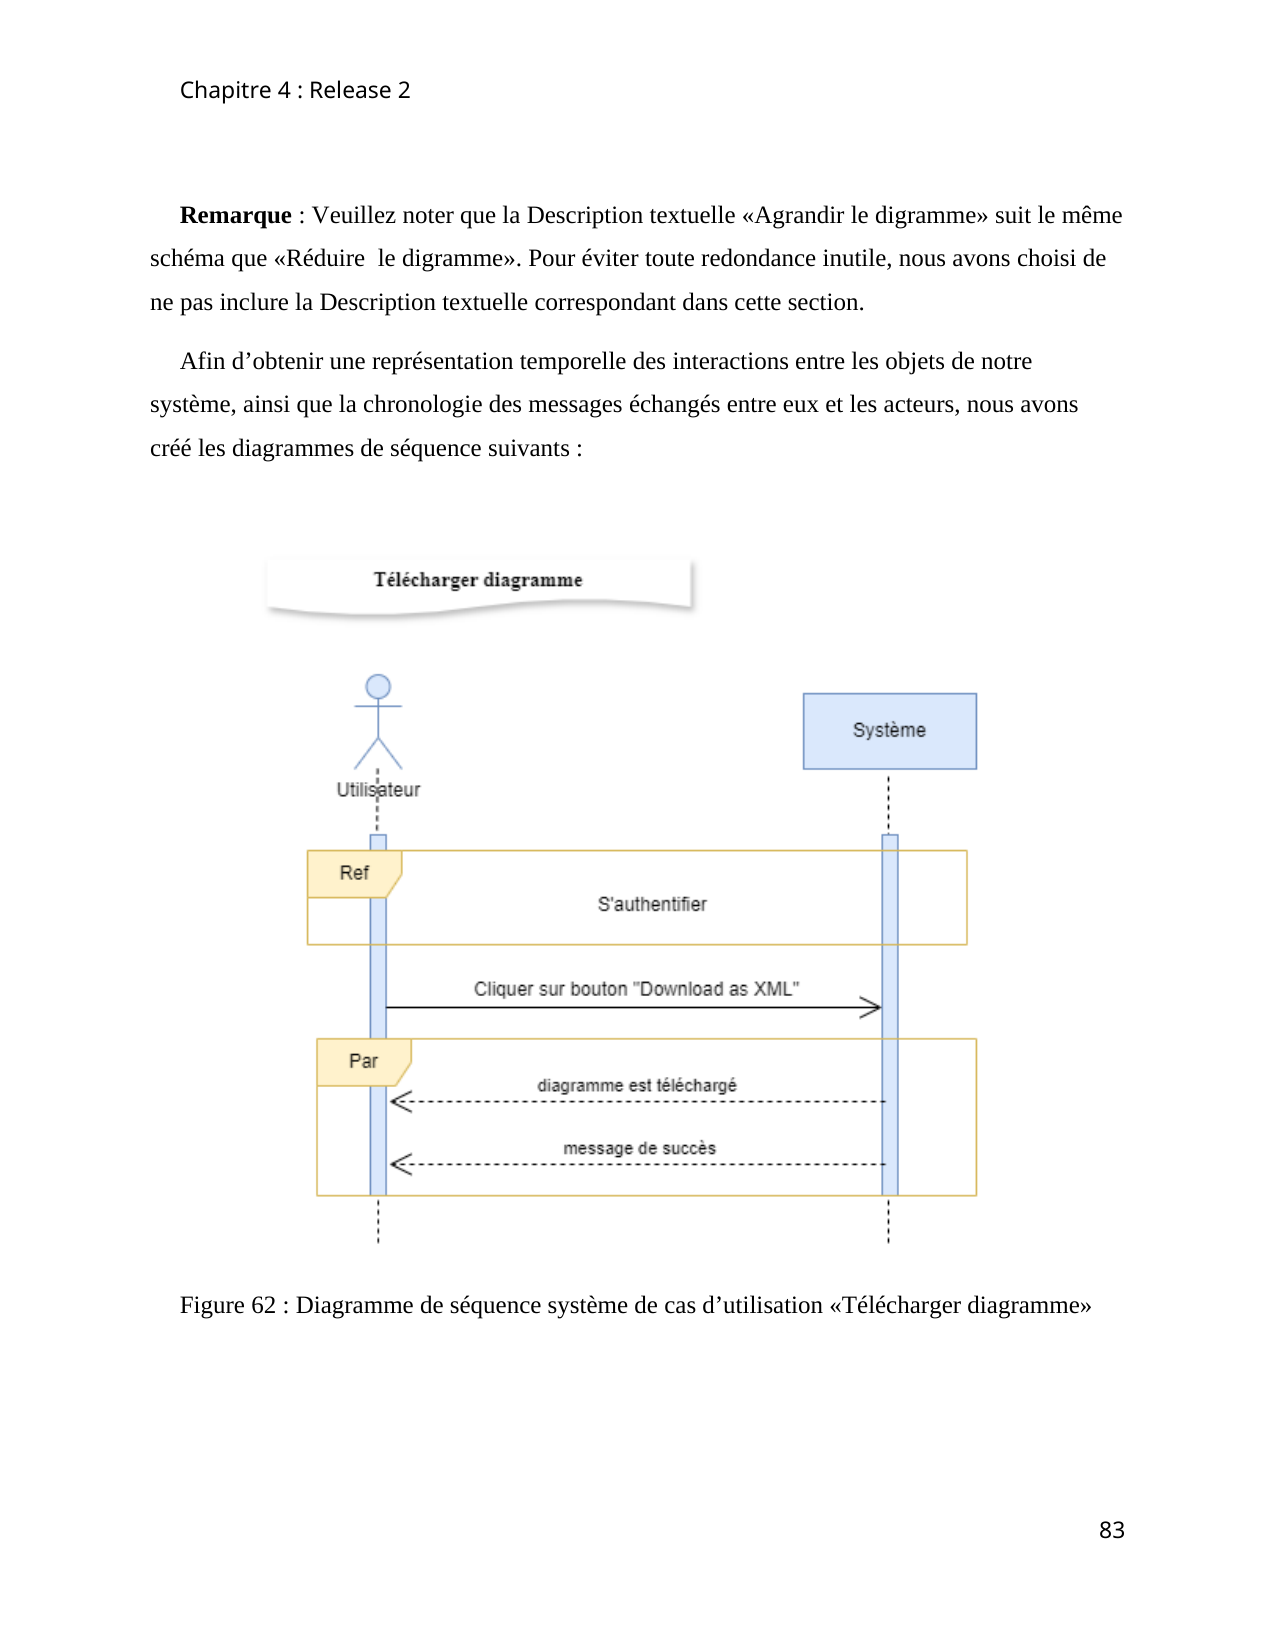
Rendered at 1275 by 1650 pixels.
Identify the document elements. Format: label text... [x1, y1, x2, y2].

text Figure 62 : Diagramme de séquence système de cas d’utilisation «Télécharger diagramme» [150, 1290, 1125, 1319]
text Remarque : Veuillez noter que la Description textuelle «Agrandir le digramme» suit le même schéma que «Réduire le digramme». Pour éviter toute redondance inutile, nous avons choisi de ne pas inclure la Description textuelle correspondant dans cette section. [150, 200, 1125, 315]
text Afin d’obtenir une représentation temporelle des interactions entre les objets de notre système, ainsi que la chronologie des messages échangés entre eux et les acteurs, nous avons créé les diagrammes de séquence suivants : [150, 346, 1125, 461]
picture [260, 552, 1045, 1258]
